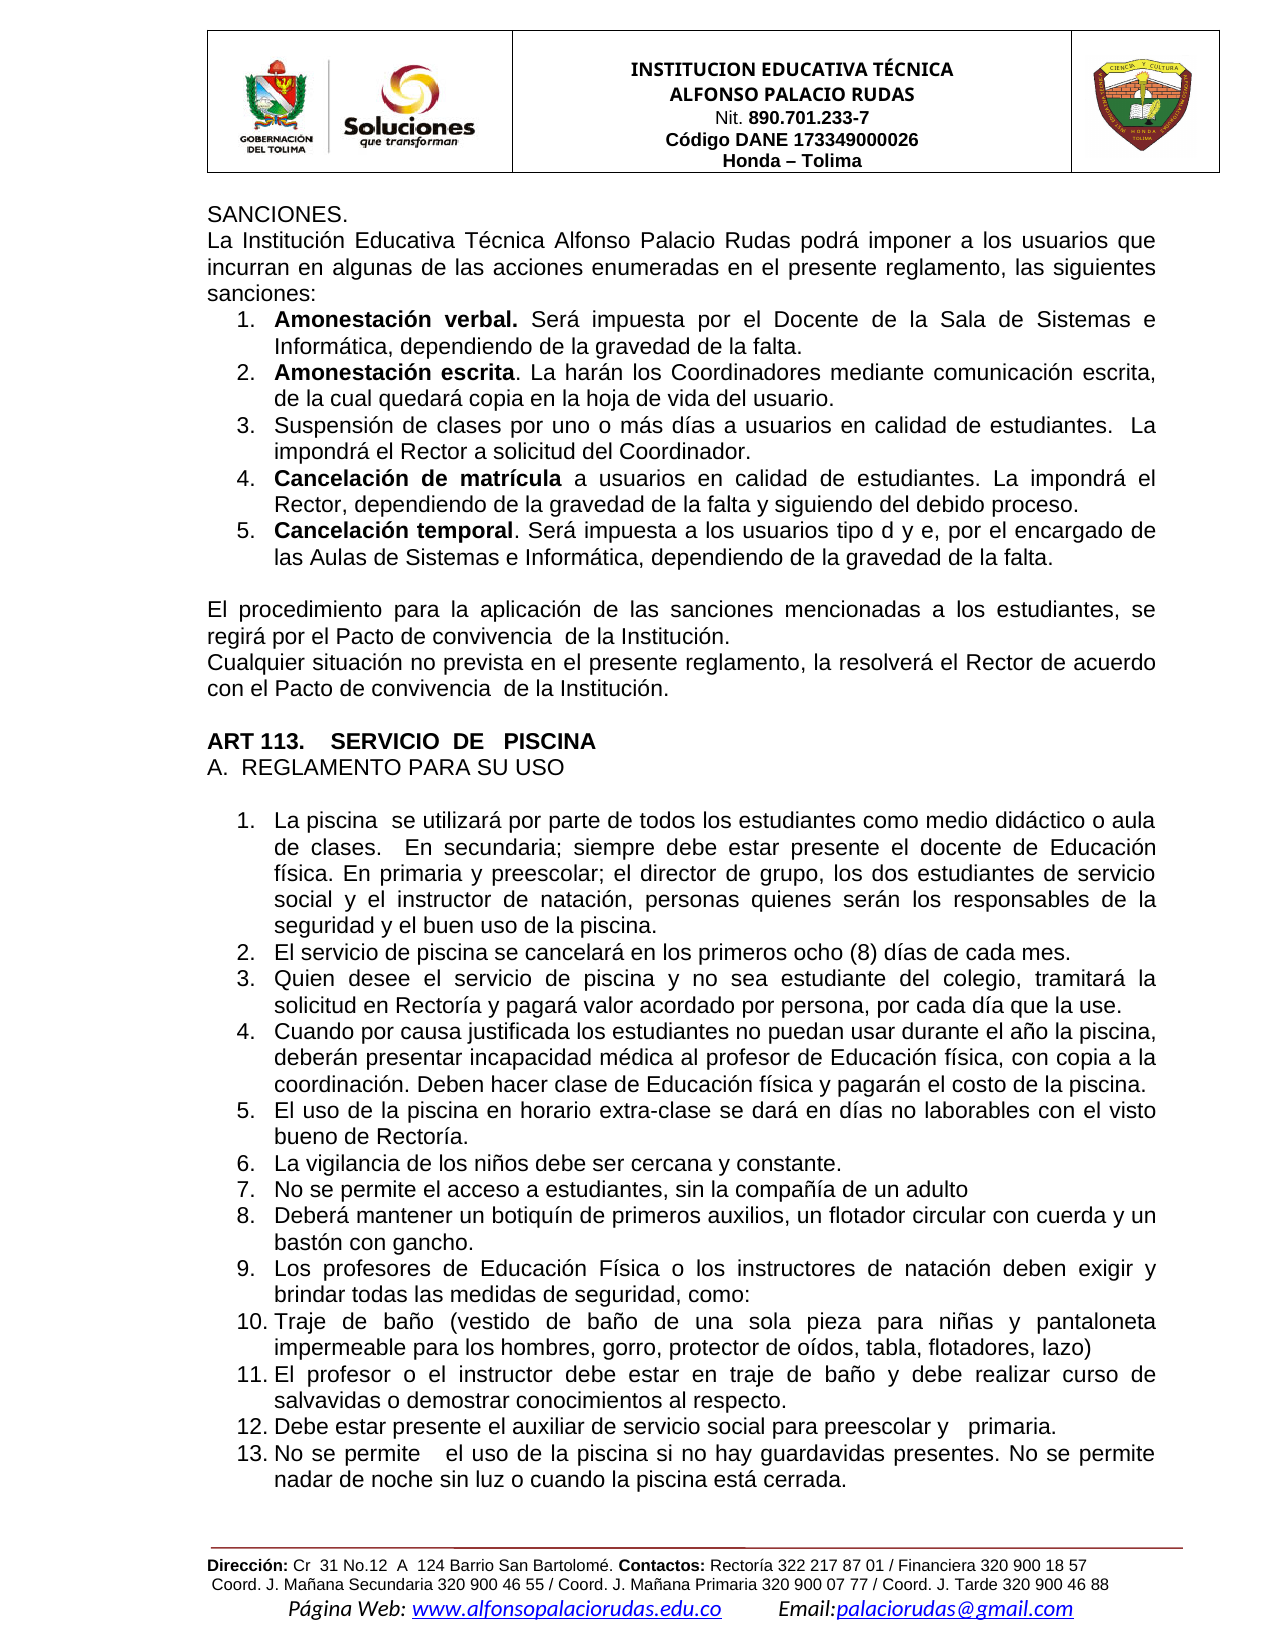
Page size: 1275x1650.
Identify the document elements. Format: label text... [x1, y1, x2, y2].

list Suspensión de clases por uno o más días a usuarios en calidad de estudiantes. La impondrá el Rector a solicitud del Coordinador. [236, 412, 1157, 464]
list Traje de baño (vestido de baño de una sola pieza para niñas y pantaloneta impermeable para los hombres, gorro, protector de oídos, tabla, flotadores, lazo) [236, 1308, 1157, 1361]
list El servicio de piscina se cancelará en los primeros ocho (8) días de cada mes. [236, 939, 1157, 965]
list Amonestación verbal. Será impuesta por el Docente de la Sala de Sistemas e Informática, dependiendo de la gravedad de la falta. [236, 306, 1157, 359]
list La piscina se utilizará por parte de todos los estudiantes como medio didáctico o aula de clases. En secundaria; siempre debe estar presente el docente de Educación física. En primaria y preescolar; el director de grupo, los dos estudiantes de servicio social y el instructor de natación, personas quienes serán los responsables de la seguridad y el buen uso de la piscina. [236, 807, 1157, 939]
list Cancelación temporal. Será impuesta a los usuarios tipo d y e, por el encargado de las Aulas de Sistemas e Informática, dependiendo de la gravedad de la falta. [236, 517, 1157, 570]
list No se permite el uso de la piscina si no hay guardavidas presentes. No se permite nadar de noche sin luz o cuando la piscina está cerrada. [236, 1439, 1157, 1492]
list No se permite el acceso a estudiantes, sin la compañía de un adulto [236, 1176, 1157, 1202]
list El uso de la piscina en horario extra-clase se dará en días no laborables con el visto bueno de Rectoría. [236, 1097, 1157, 1150]
list Debe estar presente el auxiliar de servicio social para preescolar y primaria. [236, 1413, 1157, 1439]
picture [238, 50, 480, 155]
list El profesor o el instructor debe estar en traje de baño y debe realizar curso de salvavidas o demostrar conocimientos al respecto. [236, 1361, 1157, 1413]
text El procedimiento para la aplicación de las sanciones mencionadas a los estudiantes, se regirá por el Pacto de convivencia de la Institución. [207, 596, 1157, 649]
text SANCIONES. [207, 201, 1157, 227]
text La Institución Educativa Técnica Alfonso Palacio Rudas podrá imponer a los usuarios que incurran en algunas de las acciones enumeradas en el presente reglamento, las siguientes sanciones: [207, 227, 1157, 306]
list Los profesores de Educación Física o los instructores de natación deben exigir y brindar todas las medidas de seguridad, como: [236, 1255, 1157, 1308]
list Cancelación de matrícula a usuarios en calidad de estudiantes. La impondrá el Rector, dependiendo de la gravedad de la falta y siguiendo del debido proceso. [236, 464, 1157, 517]
list Quien desee el servicio de piscina y no sea estudiante del colegio, tramitará la solicitud en Rectoría y pagará valor acordado por persona, por cada día que la use. [236, 965, 1157, 1018]
list La vigilancia de los niños debe ser cercana y constante. [236, 1150, 1157, 1176]
text A. REGLAMENTO PARA SU USO [207, 754, 1157, 781]
list Amonestación escrita. La harán los Coordinadores mediante comunicación escrita, de la cual quedará copia en la hoja de vida del usuario. [236, 359, 1157, 412]
list Cuando por causa justificada los estudiantes no puedan usar durante el año la piscina, deberán presentar incapacidad médica al profesor de Educación física, con copia a la coordinación. Deben hacer clase de Educación física y pagarán el costo de la piscina. [236, 1018, 1157, 1097]
list Deberá mantener un botiquín de primeros auxilios, un flotador circular con cuerda y un bastón con gancho. [236, 1202, 1157, 1255]
text Cualquier situación no prevista en el presente reglamento, la resolverá el Rector de acuerdo con el Pacto de convivencia de la Institución. [207, 649, 1157, 702]
text ART 113. SERVICIO DE PISCINA [207, 728, 1157, 754]
